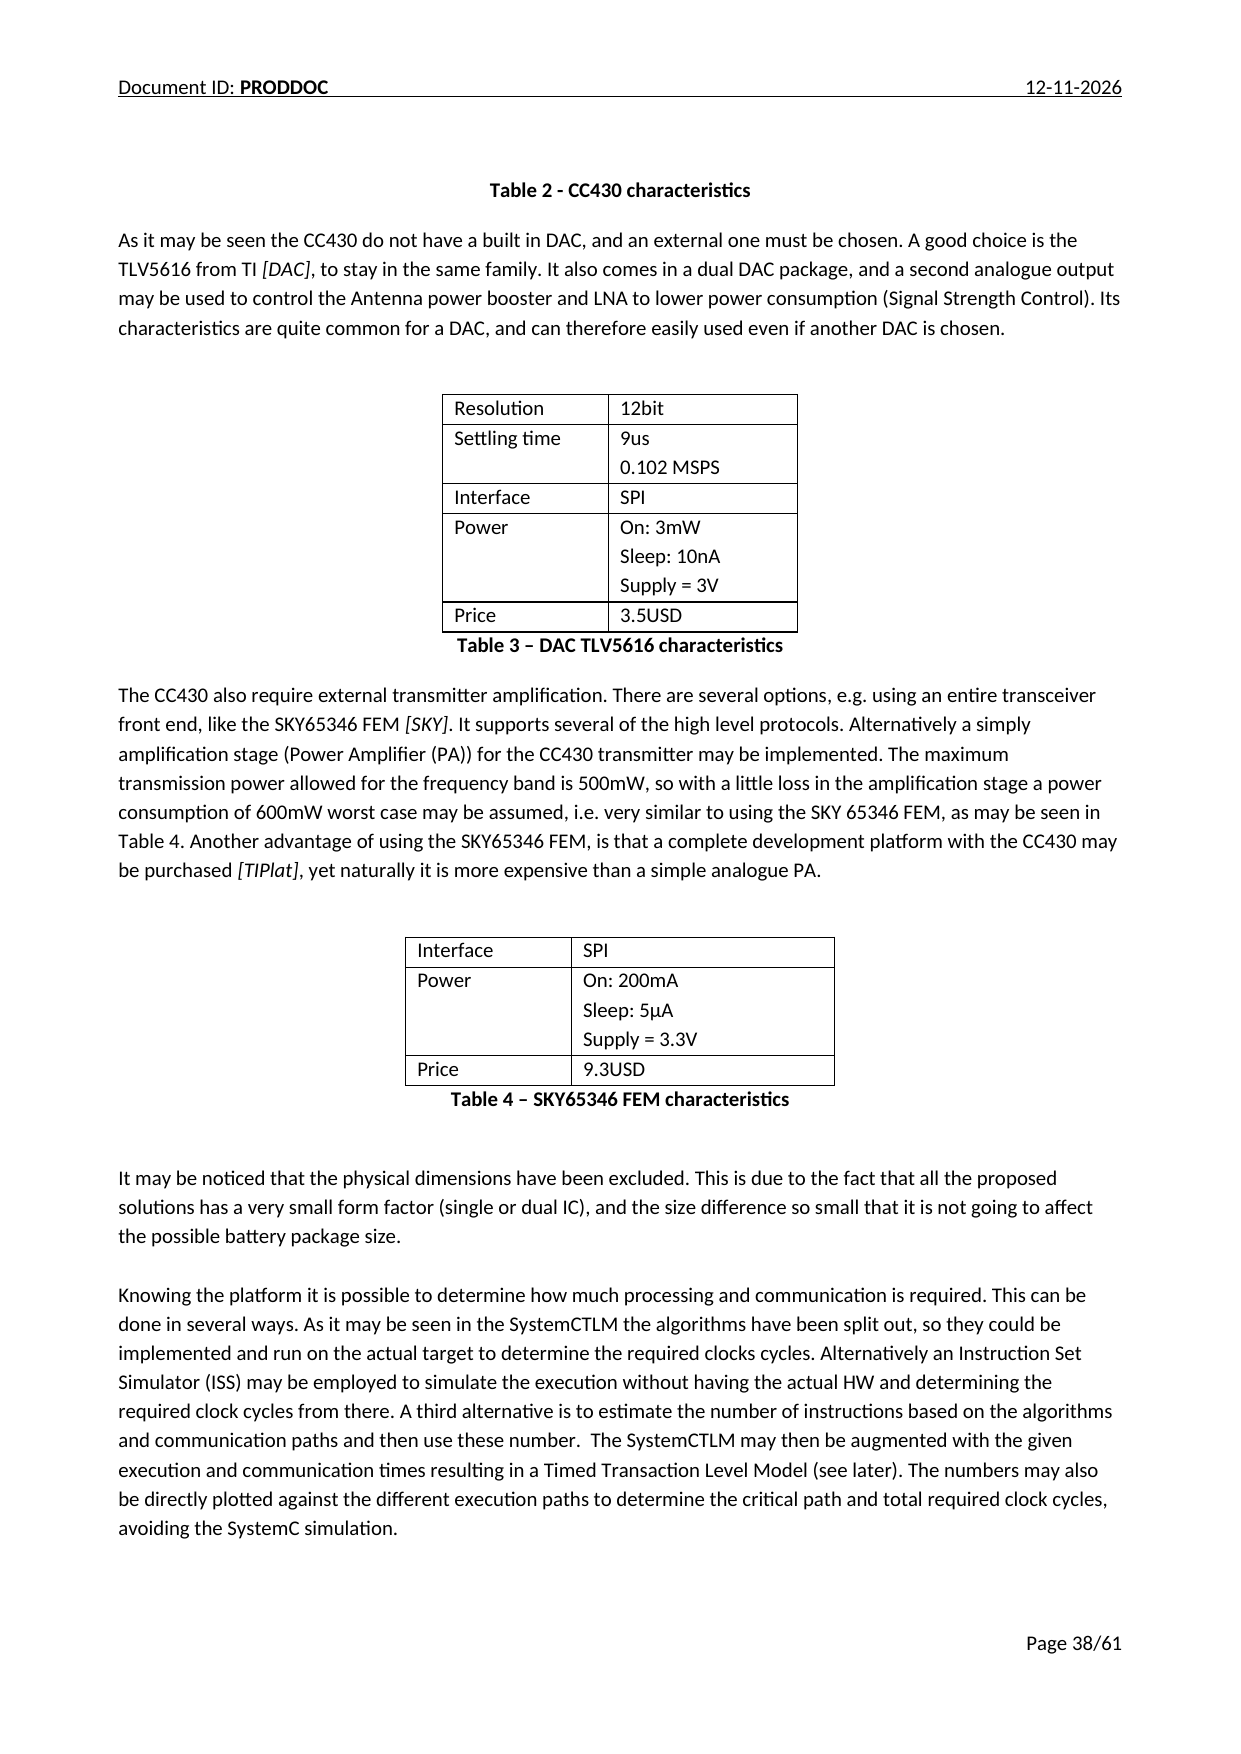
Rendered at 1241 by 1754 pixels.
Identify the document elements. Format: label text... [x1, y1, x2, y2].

text Table 4 – SKY65346 FEM characteristics [118, 1086, 1122, 1111]
text Knowing the platform it is possible to determine how much processing and communication is required. This can be done in several ways. As it may be seen in the SystemCTLM the algorithms have been split out, so they could be implemented and run on the actual target to determine the required clocks cycles. Alternatively an Instruction Set Simulator (ISS) may be employed to simulate the execution without having the actual HW and determining the required clock cycles from there. A third alternative is to estimate the number of instructions based on the algorithms and communication paths and then use these number. The SystemCTLM may then be augmented with the given execution and communication times resulting in a Timed Transaction Level Model (see later). The numbers may also be directly plotted against the different execution paths to determine the critical path and total required clock cycles, avoiding the SystemC simulation. [118, 1282, 1122, 1541]
table_cell 9us 0.102 MSPS [609, 425, 797, 483]
table_header Resolution [443, 395, 608, 424]
text The CC430 also require external transmitter amplification. There are several options, e.g. using an entire transceiver front end, like the SKY65346 FEM [SKY]. It supports several of the high level protocols. Alternatively a simply amplification stage (Power Amplifier (PA)) for the CC430 transmitter may be implemented. The maximum transmission power allowed for the frequency band is 500mW, so with a little loss in the amplification stage a power consumption of 600mW worst case may be assumed, i.e. very similar to using the SKY 65346 FEM, as may be seen in Table 4. Another advantage of using the SKY65346 FEM, is that a complete development platform with the CC430 may be purchased [TIPlat], yet naturally it is more expensive than a simple analogue PA. [118, 682, 1122, 883]
text It may be noticed that the physical dimensions have been excluded. This is due to the fact that all the proposed solutions has a very small form factor (single or dual IC), and the size difference so small that it is not going to affect the possible battery package size. [118, 1165, 1122, 1249]
table_cell Power [443, 514, 608, 601]
text As it may be seen the CC430 do not have a built in DAC, and an external one must be chosen. A good choice is the TLV5616 from TI [DAC], to stay in the same family. It also comes in a dual DAC package, and a second analogue output may be used to control the Antenna power booster and LNA to lower power consumption (Signal Strength Control). Its characteristics are quite common for a DAC, and can therefore easily used even if another DAC is chosen. [118, 227, 1122, 340]
table_header SPI [572, 938, 834, 967]
table_cell Settling time [443, 425, 608, 483]
table_cell On: 3mW Sleep: 10nA Supply = 3V [609, 514, 797, 601]
table_cell On: 200mA Sleep: 5µA Supply = 3.3V [572, 968, 834, 1055]
table_cell SPI [609, 484, 797, 513]
table_cell 9.3USD [572, 1056, 834, 1085]
table_cell Power [406, 968, 571, 1055]
table_cell Price [406, 1056, 571, 1085]
table_cell Price [443, 603, 608, 631]
table_cell 3.5USD [609, 603, 797, 631]
table_header Interface [406, 938, 571, 967]
table_header 12bit [609, 395, 797, 424]
text Table 2 - CC430 characteristics [118, 177, 1122, 203]
text Table 3 – DAC TLV5616 characteristics [118, 632, 1122, 658]
table_cell Interface [443, 484, 608, 513]
